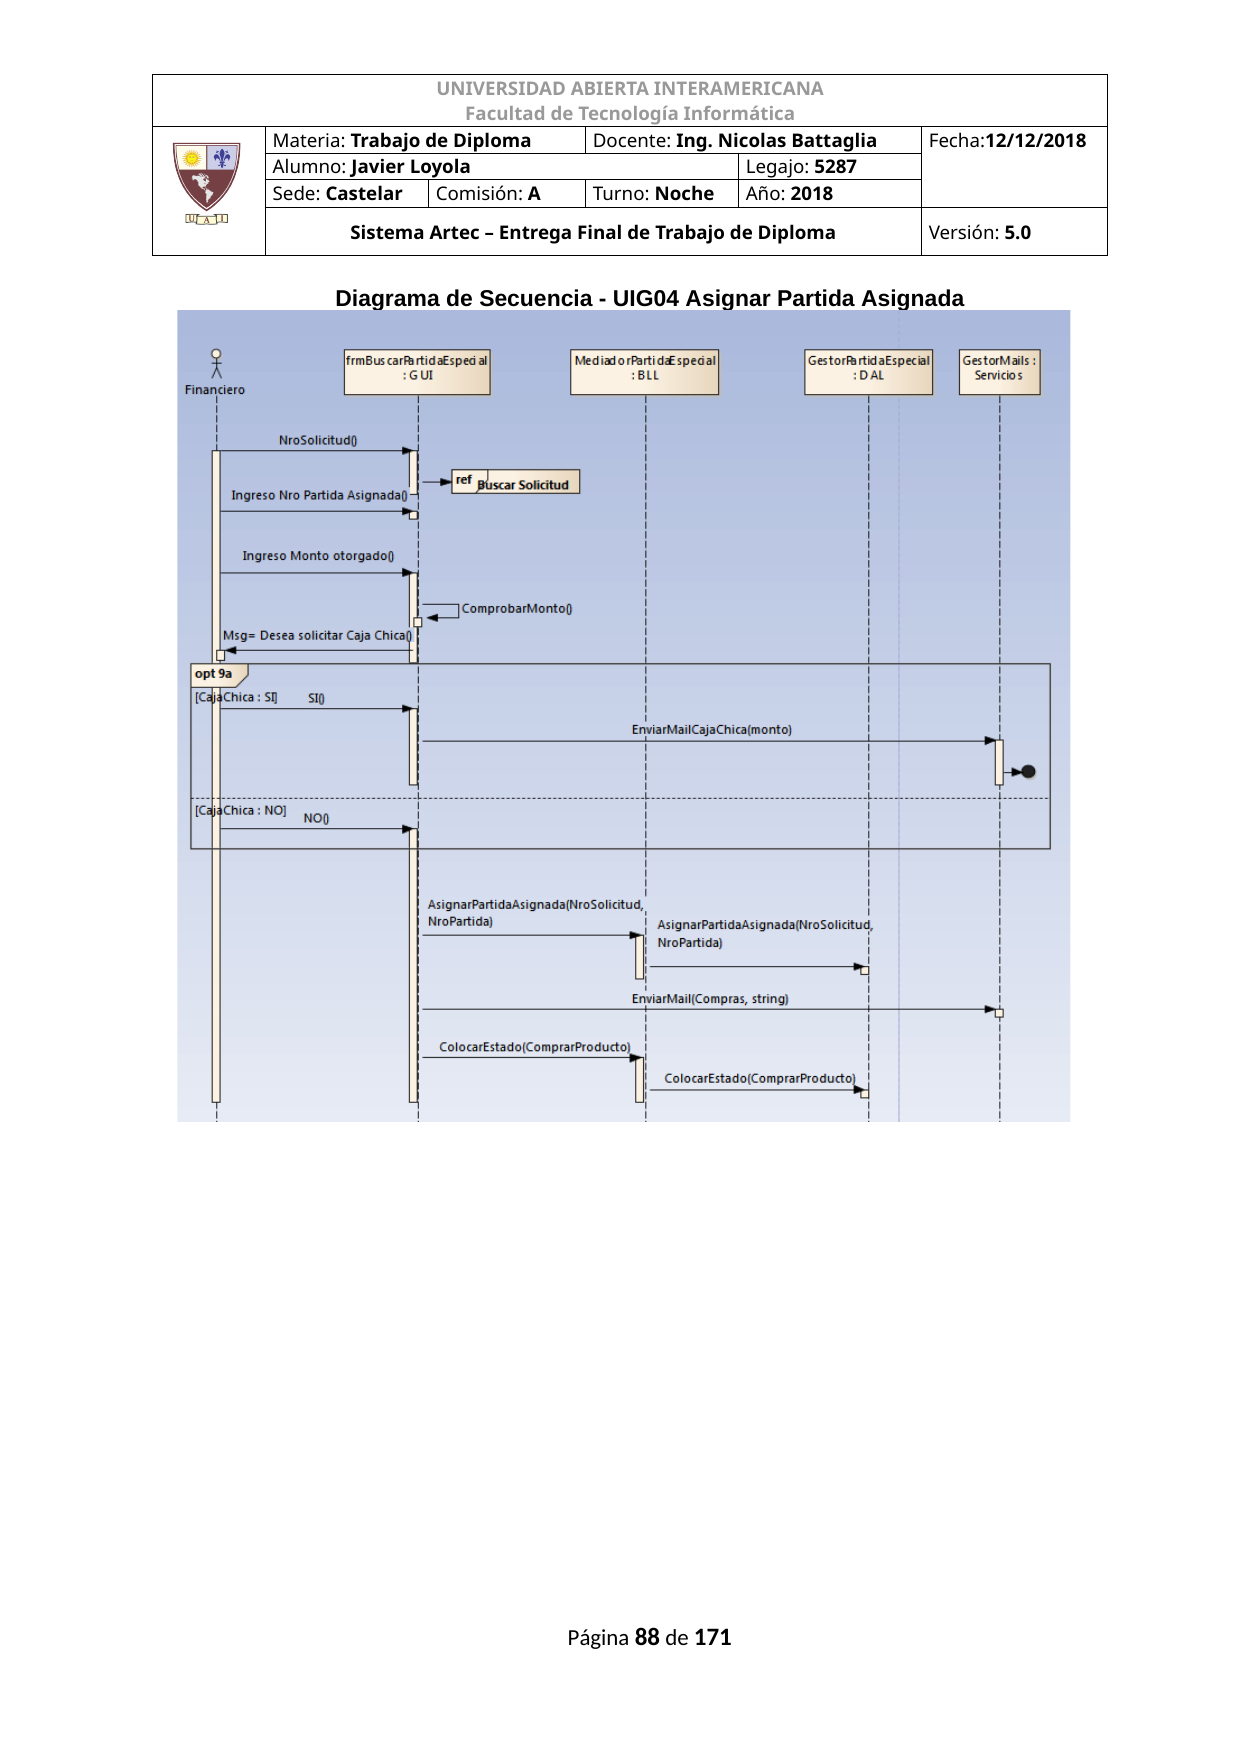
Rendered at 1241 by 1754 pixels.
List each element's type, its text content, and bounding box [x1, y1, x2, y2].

picture [157, 136, 257, 228]
text Diagrama de Secuencia - UIG04 Asignar Partida Asignada [177, 284, 1122, 311]
picture [177, 310, 1071, 1122]
